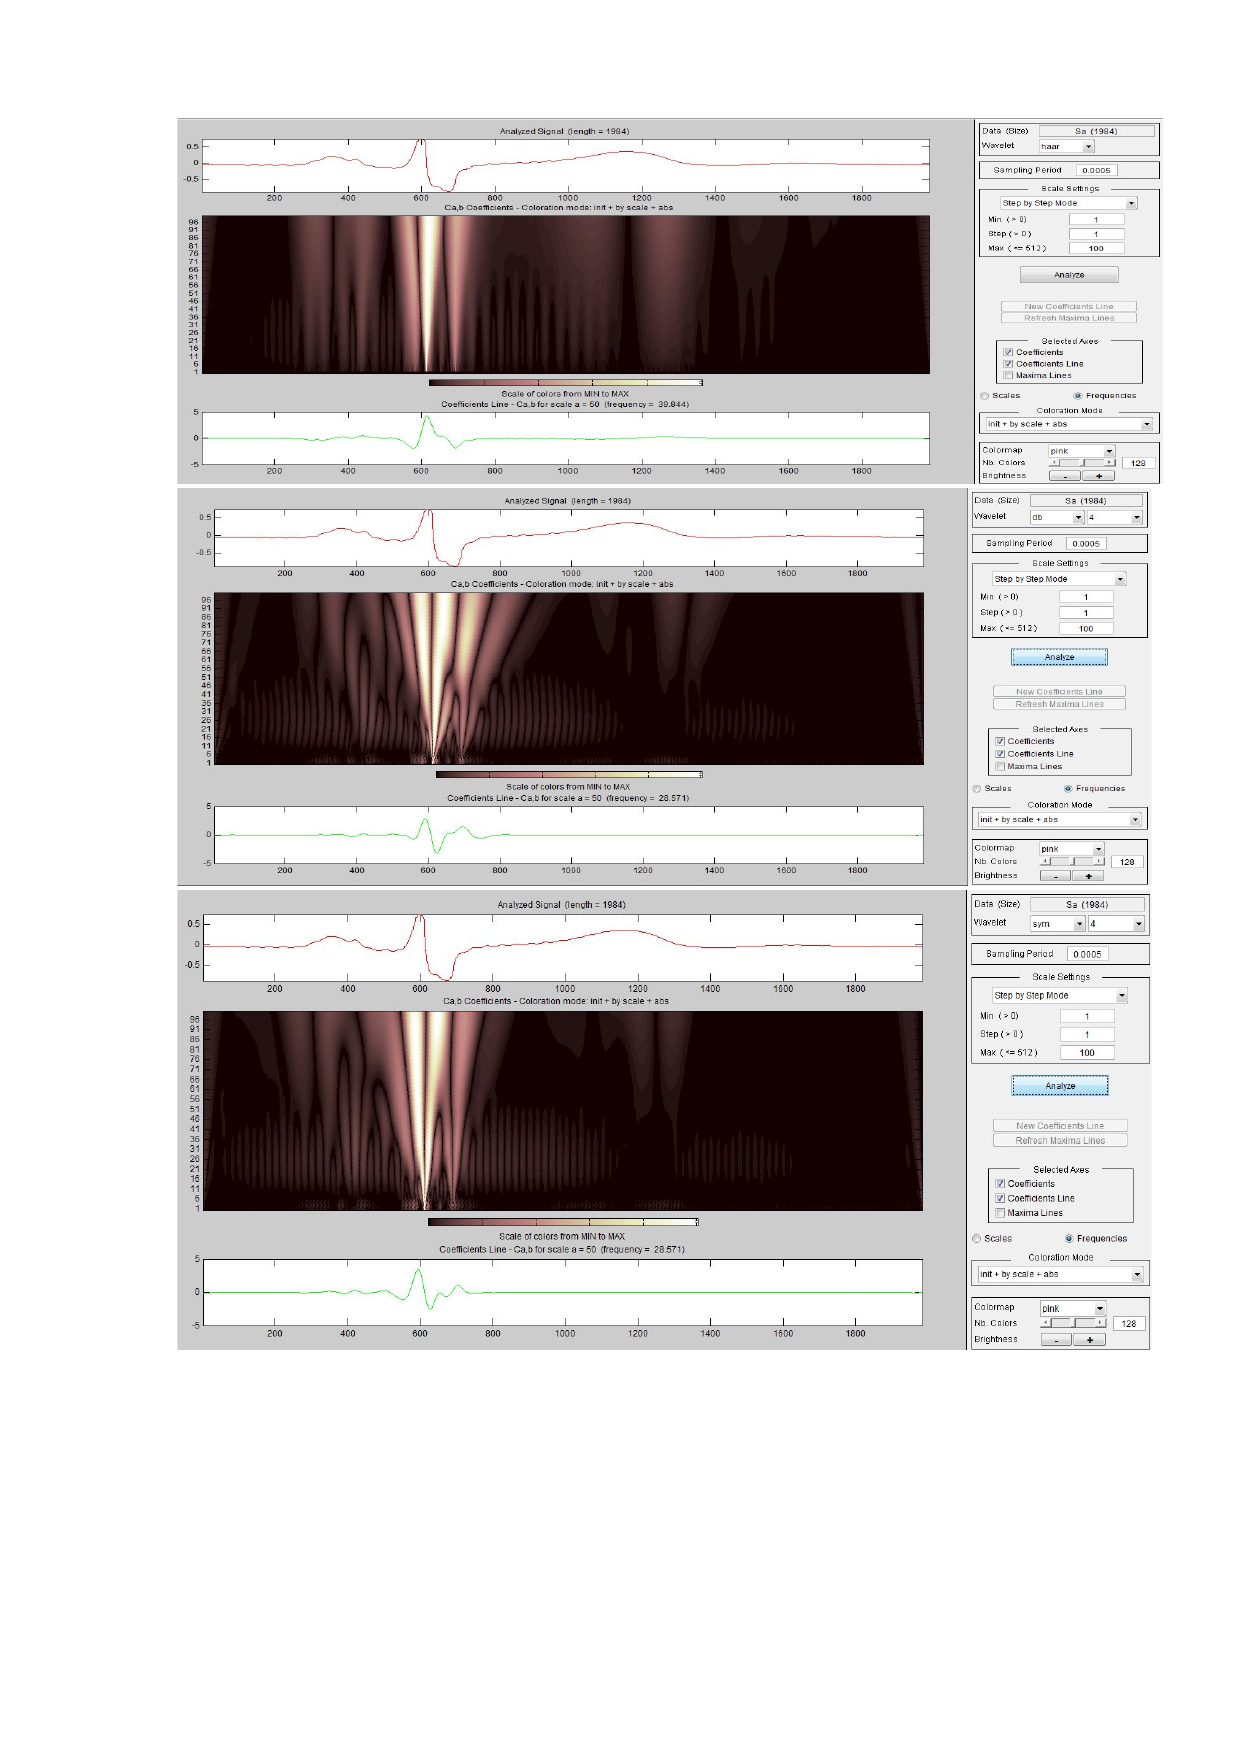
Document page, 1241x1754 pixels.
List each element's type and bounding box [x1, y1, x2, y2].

picture [177, 487, 1152, 886]
picture [177, 118, 1164, 484]
picture [177, 890, 1152, 1350]
